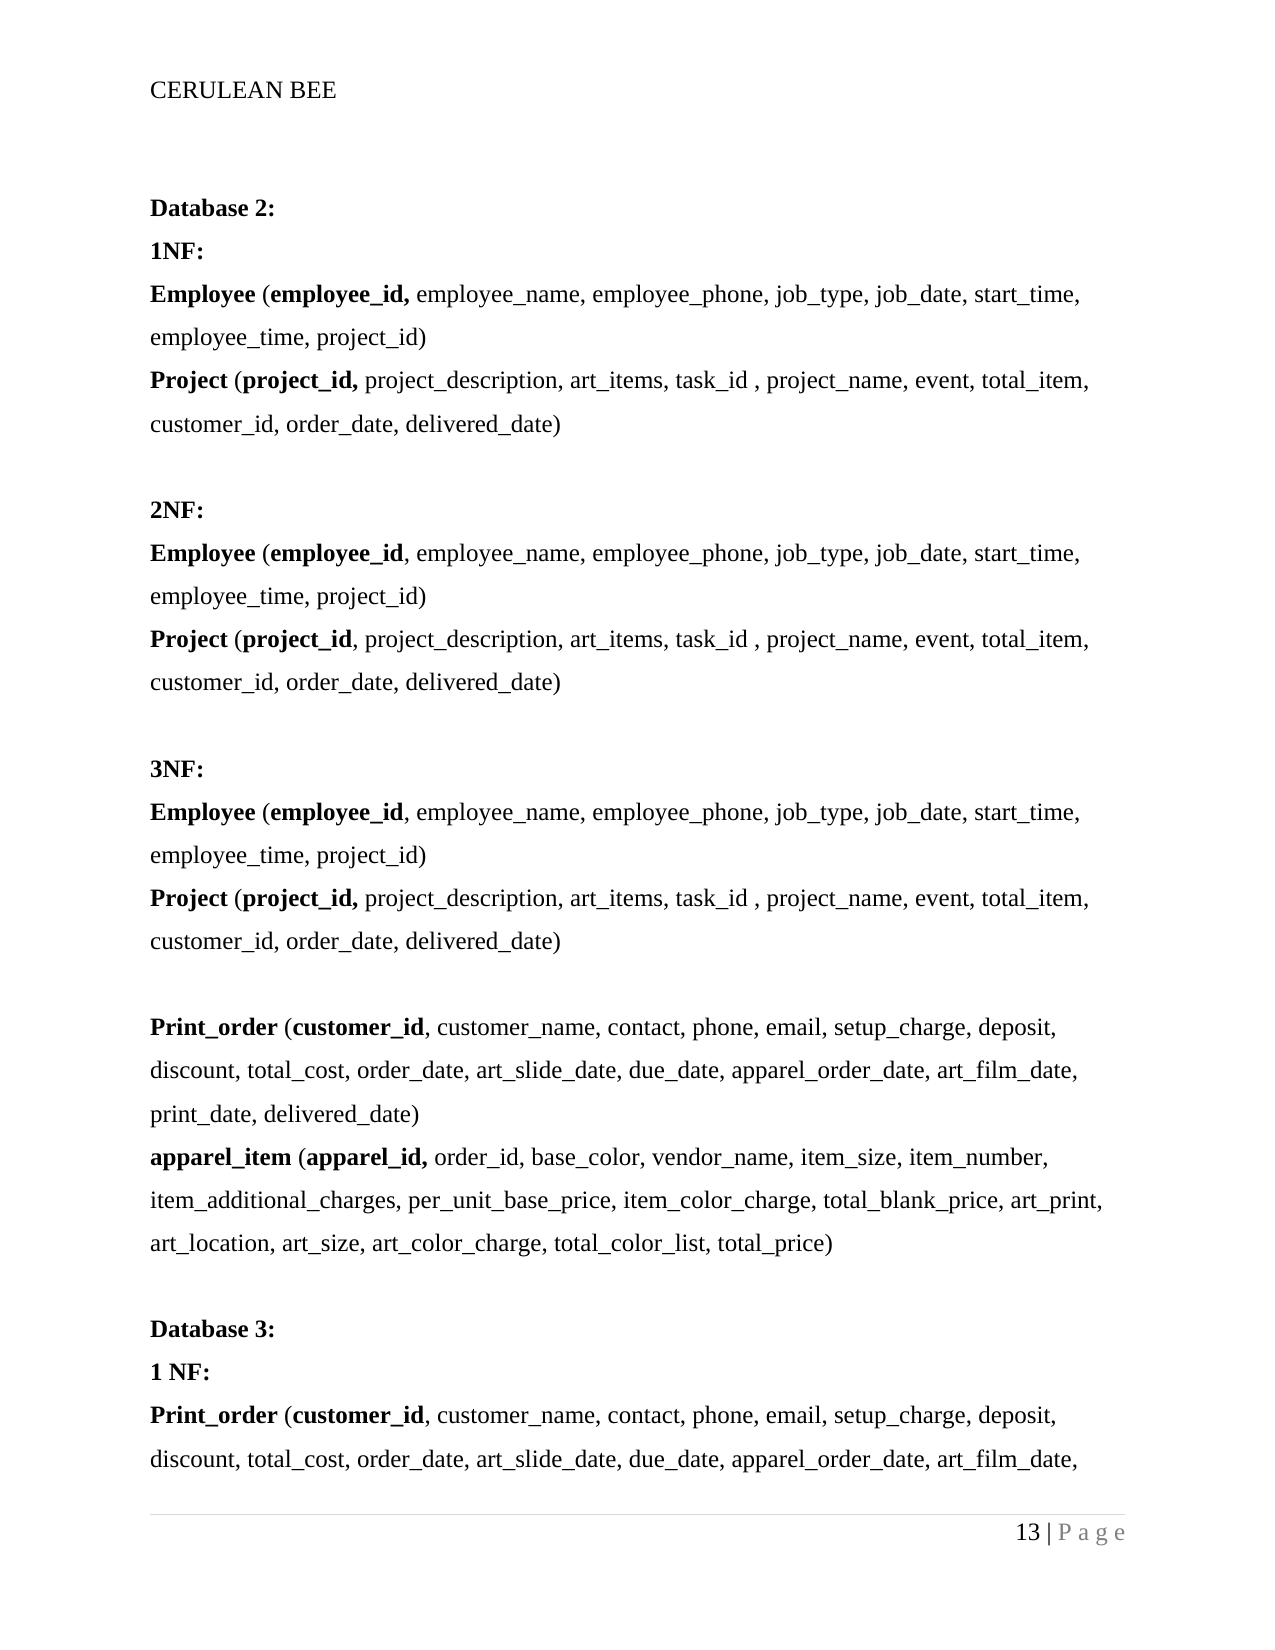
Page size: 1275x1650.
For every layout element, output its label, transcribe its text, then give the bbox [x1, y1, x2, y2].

text Employee (employee_id, employee_name, employee_phone, job_type, job_date, start_time, employee_time, project_id) [150, 538, 1125, 610]
text apparel_item (apparel_id, order_id, base_color, vendor_name, item_size, item_number, item_additional_charges, per_unit_base_price, item_color_charge, total_blank_price, art_print, art_location, art_size, art_color_charge, total_color_list, total_price) [150, 1142, 1125, 1257]
text 3NF: [150, 754, 1125, 782]
text Print_order (customer_id, customer_name, contact, phone, email, setup_charge, deposit, discount, total_cost, order_date, art_slide_date, due_date, apparel_order_date, art_film_date, print_date, delivered_date) [150, 1012, 1125, 1127]
text 1 NF: [150, 1357, 1125, 1386]
text Project (project_id, project_description, art_items, task_id , project_name, event, total_item, customer_id, order_date, delivered_date) [150, 366, 1125, 437]
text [150, 1401, 1125, 1472]
text 2NF: [150, 495, 1125, 524]
text Project (project_id, project_description, art_items, task_id , project_name, event, total_item, customer_id, order_date, delivered_date) [150, 624, 1125, 696]
text 1NF: [150, 236, 1125, 265]
text Project (project_id, project_description, art_items, task_id , project_name, event, total_item, customer_id, order_date, delivered_date) [150, 883, 1125, 955]
text Employee (employee_id, employee_name, employee_phone, job_type, job_date, start_time, employee_time, project_id) [150, 797, 1125, 869]
text Database 3: [150, 1314, 1125, 1343]
text Database 2: [150, 193, 1125, 222]
text Employee (employee_id, employee_name, employee_phone, job_type, job_date, start_time, employee_time, project_id) [150, 279, 1125, 351]
